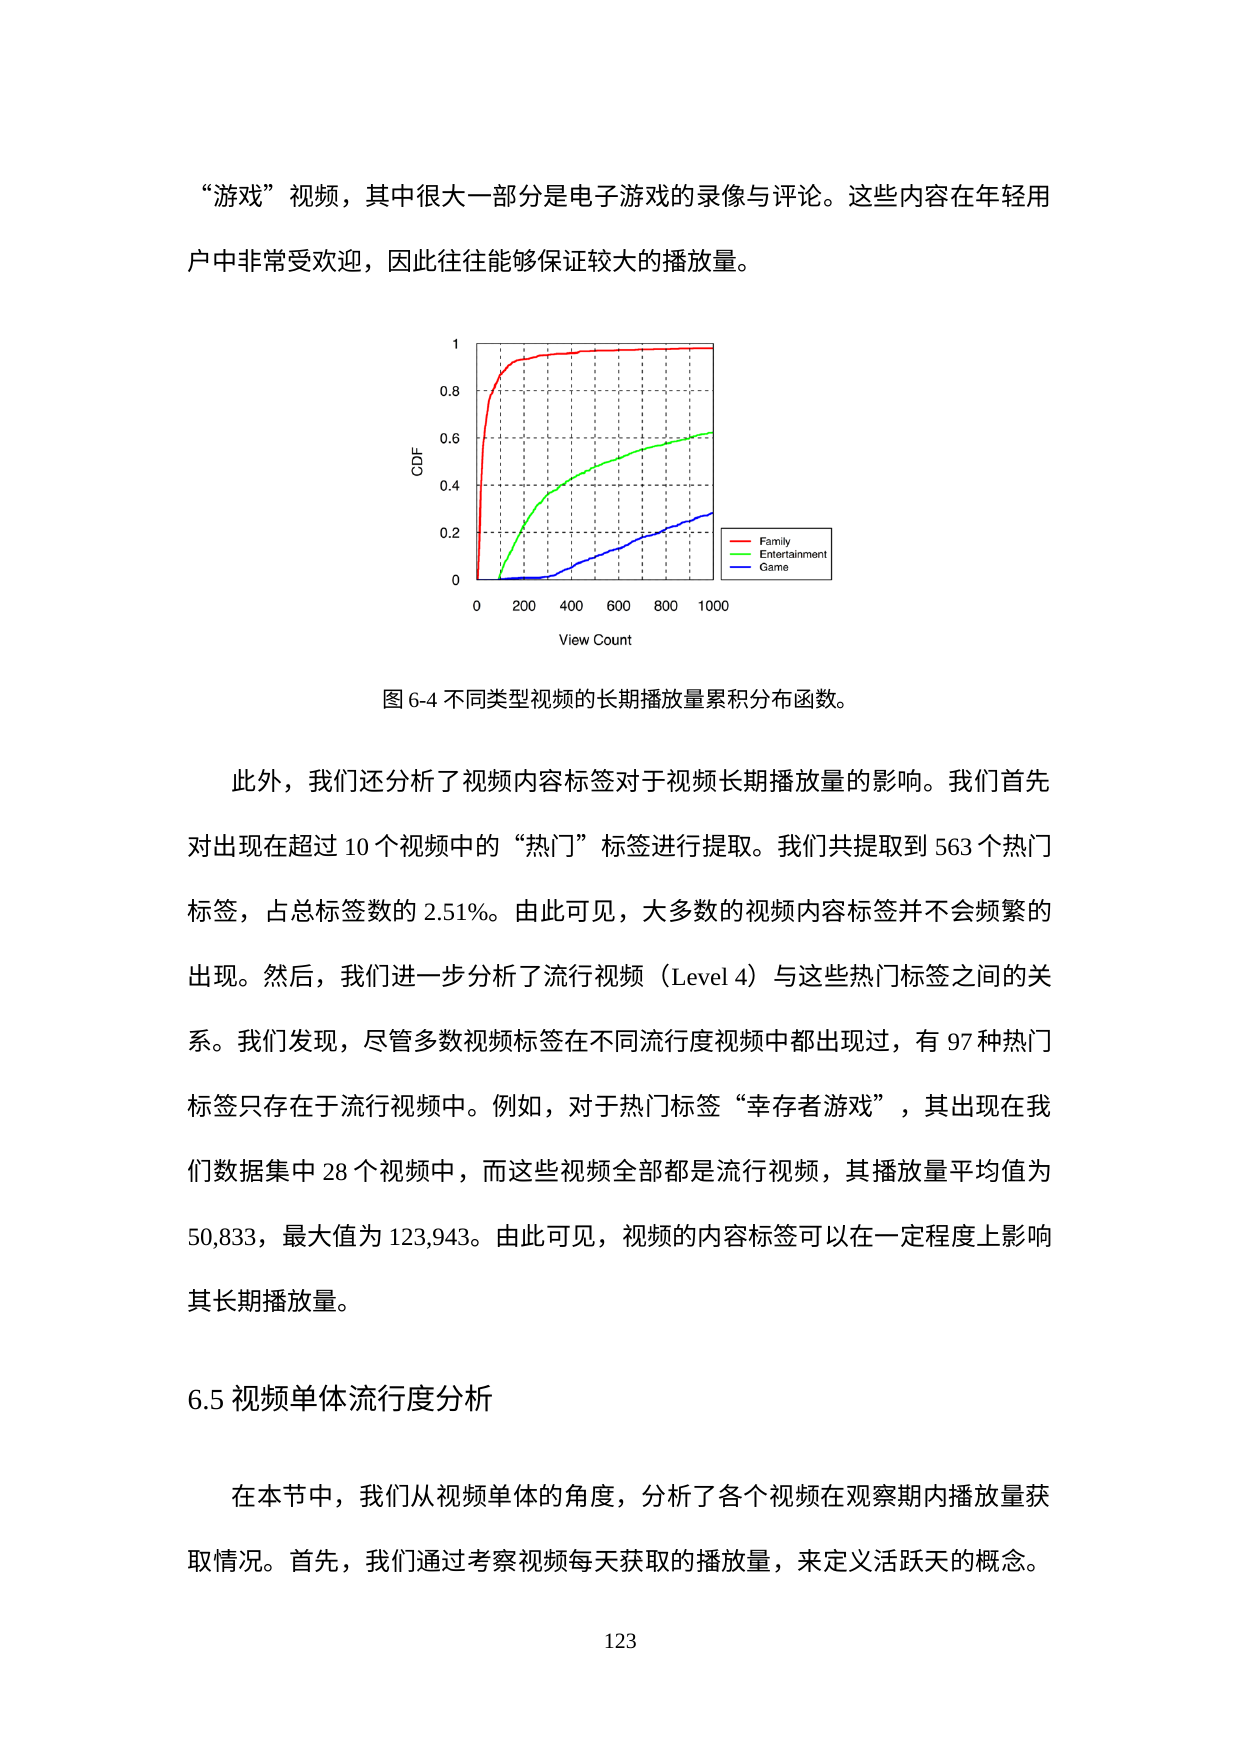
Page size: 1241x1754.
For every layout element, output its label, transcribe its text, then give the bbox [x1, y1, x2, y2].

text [187, 1462, 1053, 1592]
text 视频单体流行度分析 [187, 1364, 1053, 1429]
text 此外，我们还分析了视频内容标签对于视频长期播放量的影响。我们首先对出现在超过10个视频中的“热门”标签进行提取。我们共提取到563个热门标签，占总标签数的2.51%。由此可见，大多数的视频内容标签并不会频繁的出现。然后，我们进一步分析了流行视频（Level 4）与这些热门标签之间的关系。我们发现，尽管多数视频标签在不同流行度视频中都出现过，有97种热门标签只存在于流行视频中。例如，对于热门标签“幸存者游戏”，其出现在我们数据集中28个视频中，而这些视频全部都是流行视频，其播放量平均值为50,833，最大值为123,943。由此可见，视频的内容标签可以在一定程度上影响其长期播放量。 [187, 747, 1053, 1332]
text 图6-4 不同类型视频的长期播放量累积分布函数。 [187, 682, 1053, 714]
picture [406, 324, 835, 667]
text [187, 162, 1053, 292]
